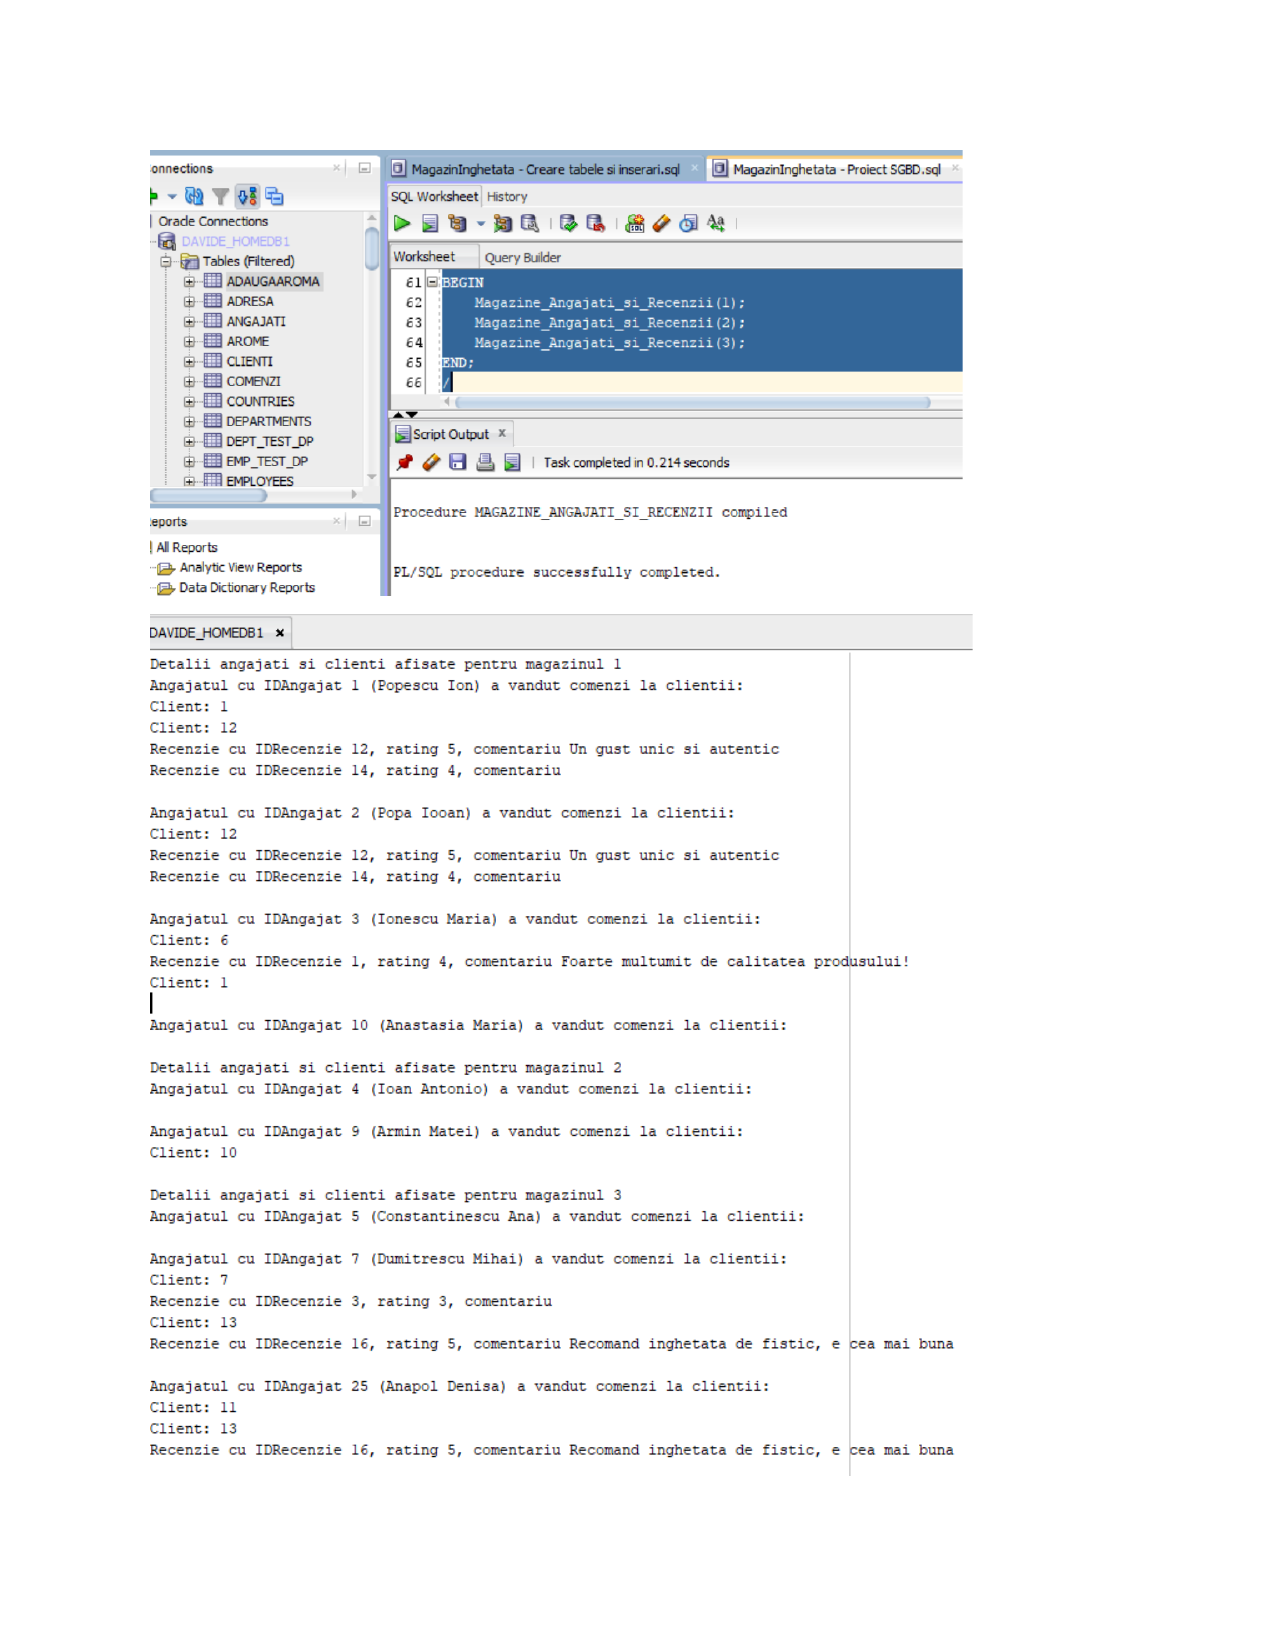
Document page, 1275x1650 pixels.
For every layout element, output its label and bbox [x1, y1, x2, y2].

picture [150, 150, 963, 596]
picture [150, 614, 973, 1476]
